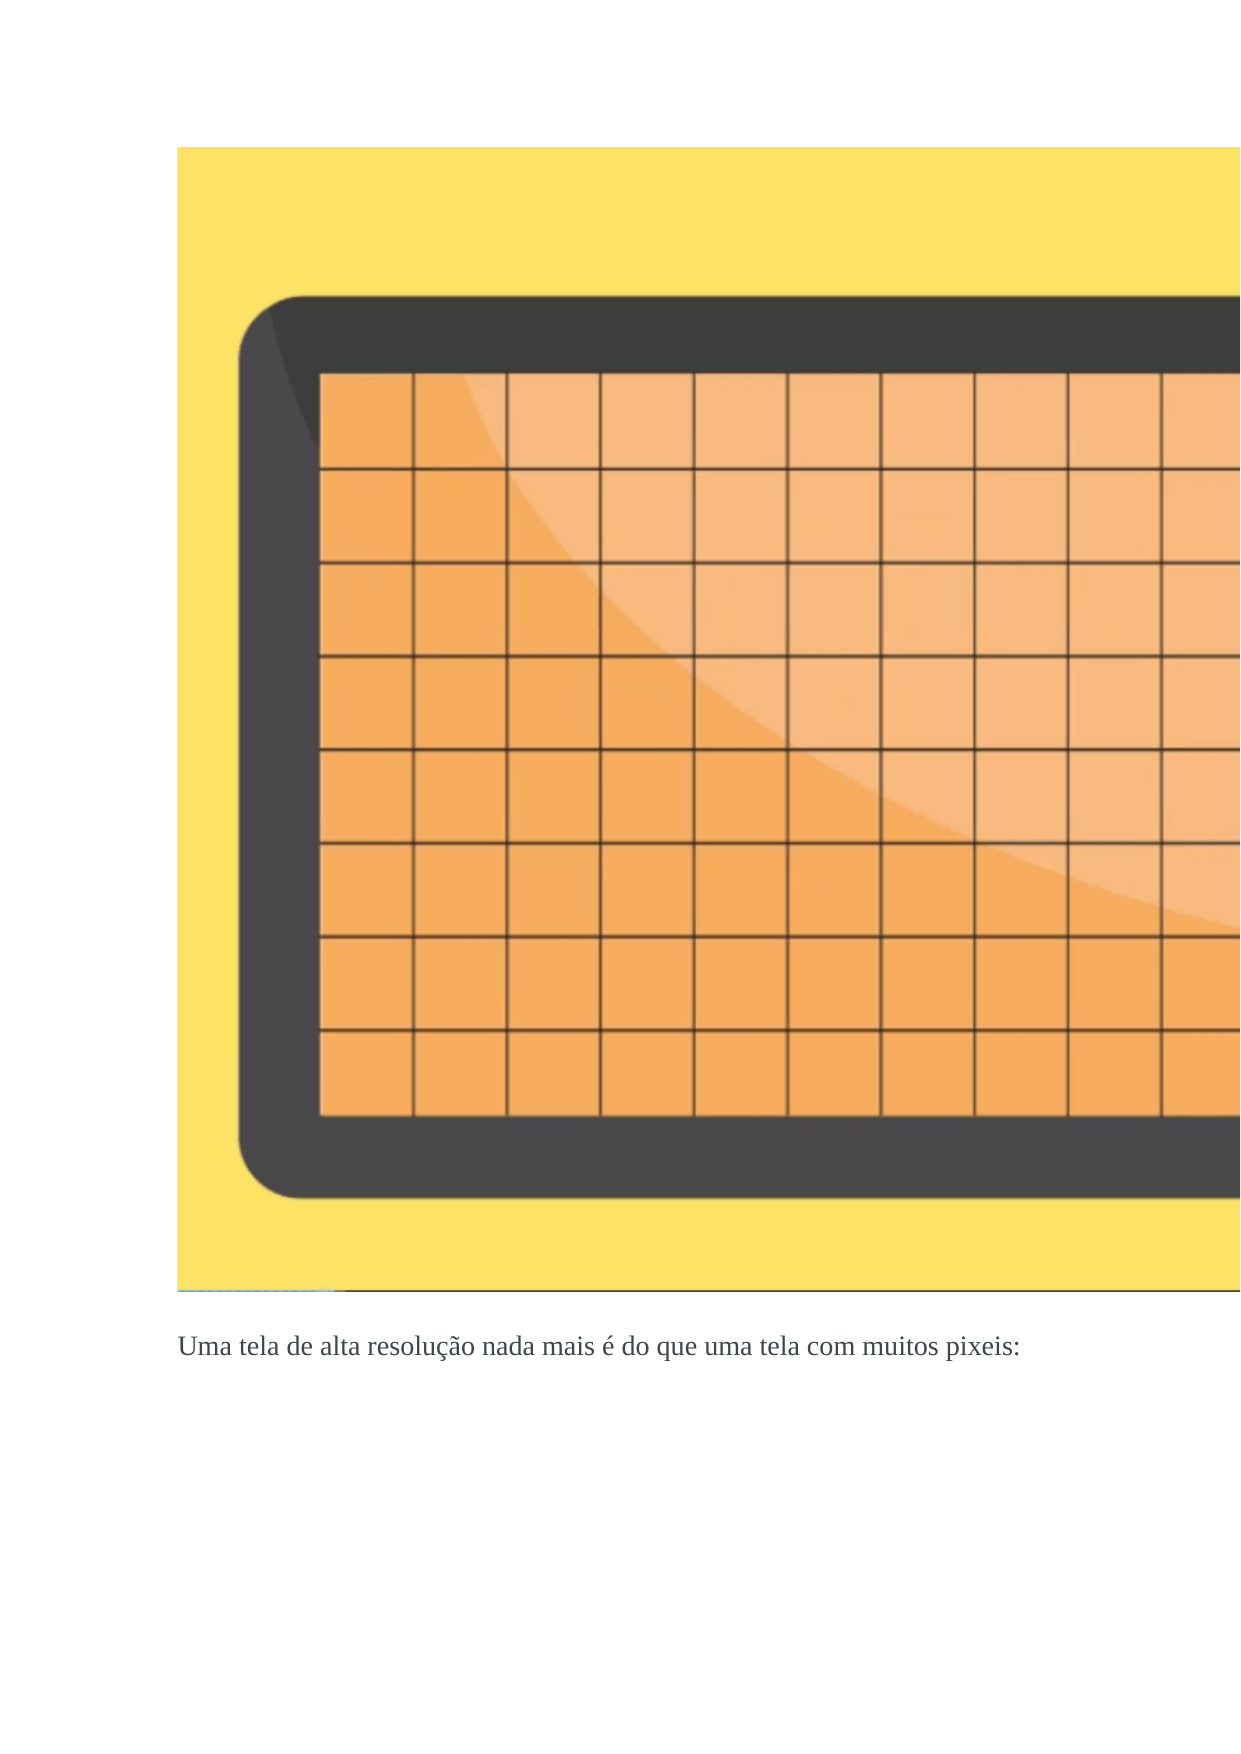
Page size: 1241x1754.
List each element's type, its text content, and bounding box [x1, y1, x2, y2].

text Uma tela de alta resolução nada mais é do que uma tela com muitos pixeis: [177, 1329, 1063, 1361]
picture [177, 147, 1241, 1292]
